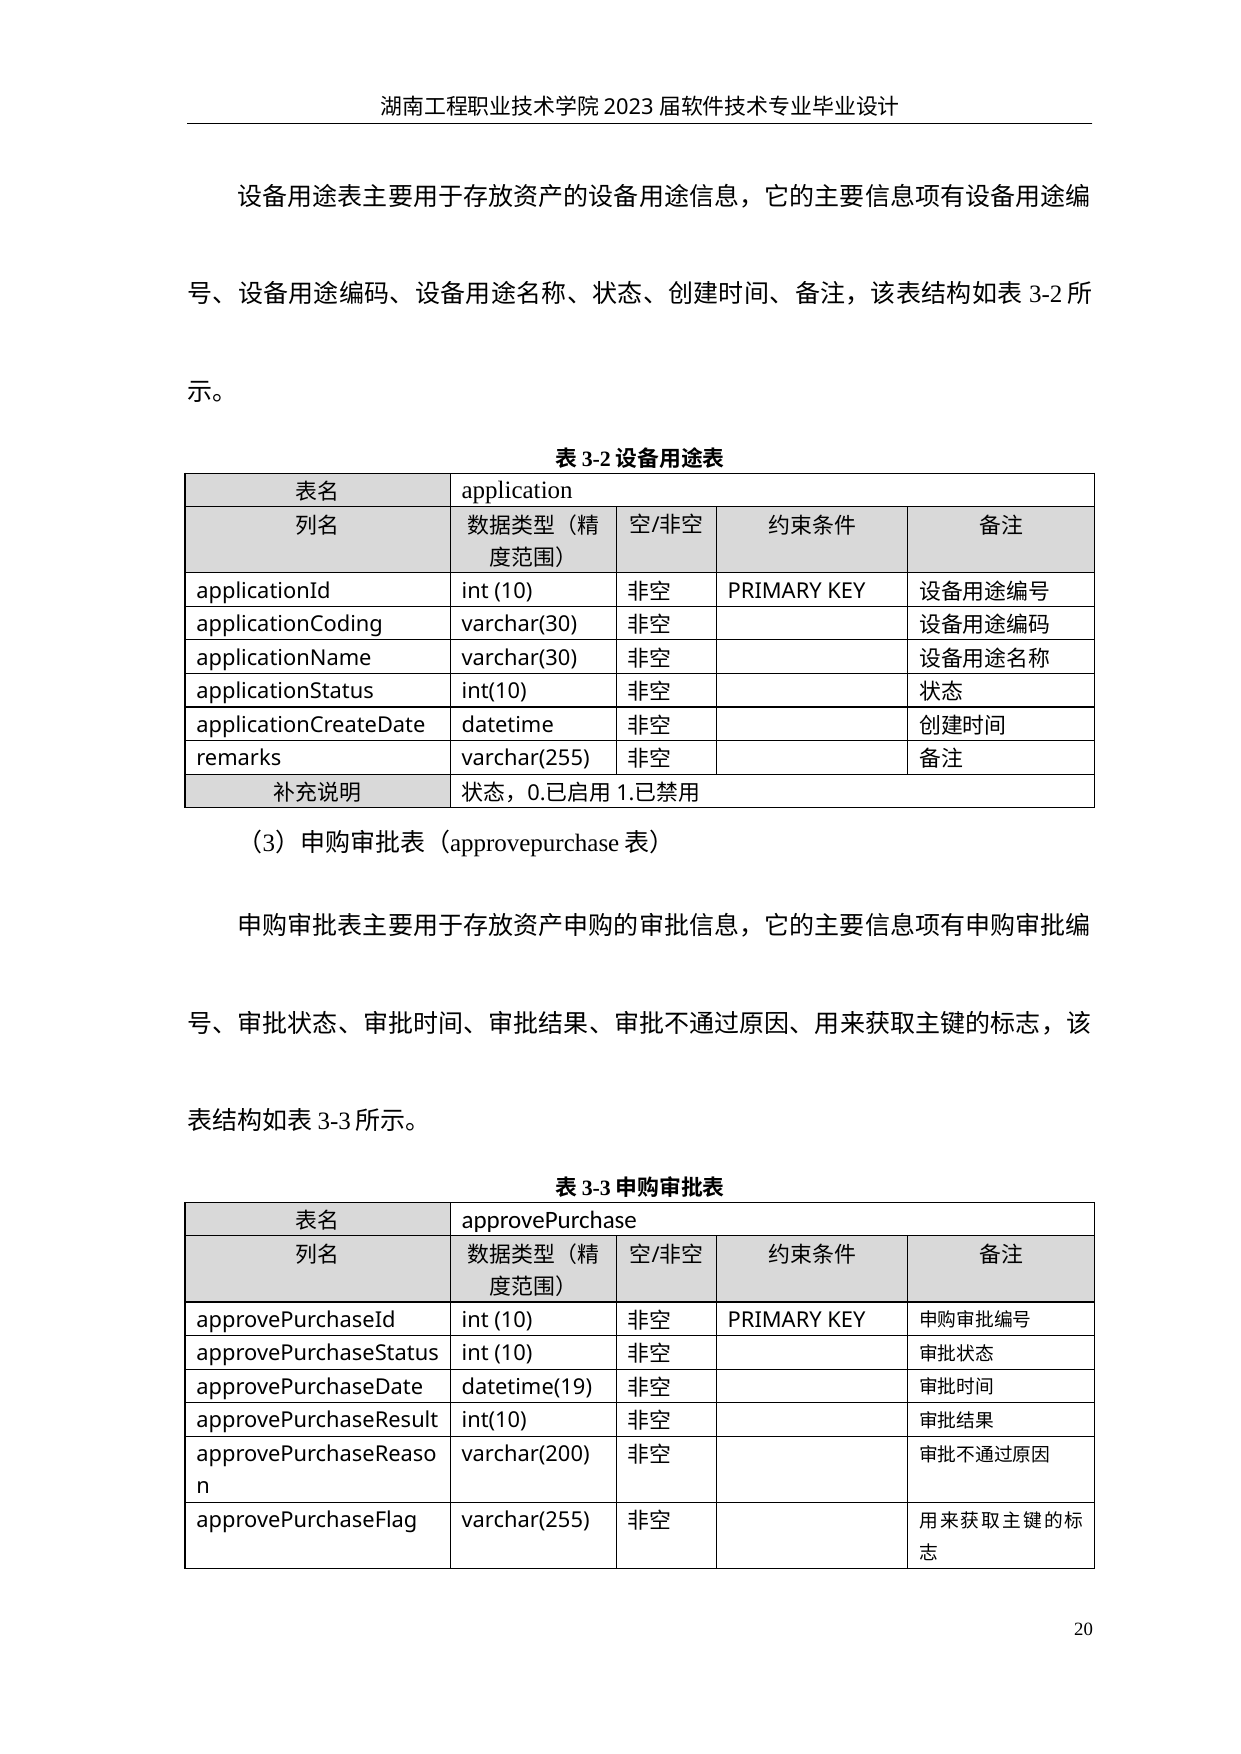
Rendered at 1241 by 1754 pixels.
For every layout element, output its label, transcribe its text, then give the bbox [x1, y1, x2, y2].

table_cell 备注 [908, 1236, 1094, 1301]
table_cell applicationName [186, 640, 450, 673]
table_cell 非空 [617, 1303, 716, 1335]
table_cell 设备用途编码 [908, 607, 1094, 639]
table_cell approvePurchaseStatus [186, 1336, 450, 1368]
table_cell varchar(30) [451, 607, 616, 639]
table_header 表名 [186, 1203, 450, 1235]
table_cell 设备用途名称 [908, 640, 1094, 673]
table_cell 备注 [908, 741, 1094, 773]
table_cell 非空 [617, 1503, 716, 1568]
table_cell 设备用途编号 [908, 573, 1094, 606]
table_cell int (10) [451, 1336, 616, 1368]
table_cell applicationId [186, 573, 450, 606]
table_cell 备注 [908, 507, 1094, 572]
table_cell 数据类型（精度范围） [451, 507, 616, 572]
table_cell int(10) [451, 674, 616, 706]
table_cell 审批时间 [908, 1370, 1094, 1402]
table_cell [717, 607, 907, 639]
table_cell PRIMARY KEY [717, 1303, 907, 1335]
table_cell 非空 [617, 1437, 716, 1502]
table_cell approvePurchaseId [186, 1303, 450, 1335]
table_header approvePurchase [451, 1203, 1094, 1235]
table_cell varchar(200) [451, 1437, 616, 1502]
table_cell [717, 1336, 907, 1368]
table_cell approvePurchaseDate [186, 1370, 450, 1402]
text 表3-3申购审批表 [187, 1169, 1092, 1202]
table_cell int(10) [451, 1403, 616, 1436]
table_cell 审批不通过原因 [908, 1437, 1094, 1502]
table_cell [717, 1437, 907, 1502]
table_cell varchar(255) [451, 1503, 616, 1568]
table_cell int (10) [451, 573, 616, 606]
table_cell remarks [186, 741, 450, 773]
text 表3-2设备用途表 [187, 440, 1092, 473]
table_cell [717, 1370, 907, 1402]
table_cell 创建时间 [908, 708, 1094, 740]
table_cell 状态 [908, 674, 1094, 706]
table_cell approvePurchaseResult [186, 1403, 450, 1436]
table_cell 非空 [617, 741, 716, 773]
table_cell 列名 [186, 507, 450, 572]
table_cell datetime(19) [451, 1370, 616, 1402]
table_cell 审批状态 [908, 1336, 1094, 1368]
table_cell 非空 [617, 1370, 716, 1402]
table_cell [717, 674, 907, 706]
table_cell 补充说明 [186, 775, 450, 807]
table_cell [717, 708, 907, 740]
table_cell varchar(30) [451, 640, 616, 673]
table_cell 空/非空 [617, 1236, 716, 1301]
table_cell applicationStatus [186, 674, 450, 706]
table_cell PRIMARY KEY [717, 573, 907, 606]
table_cell [717, 640, 907, 673]
table_cell 约束条件 [717, 1236, 907, 1301]
table_cell 用来获取主键的标志 [908, 1503, 1094, 1568]
table_cell 非空 [617, 1403, 716, 1436]
table_cell 空/非空 [617, 507, 716, 572]
table_cell 约束条件 [717, 507, 907, 572]
table_cell applicationCreateDate [186, 708, 450, 740]
table_cell datetime [451, 708, 616, 740]
text 申购审批表主要用于存放资产申购的审批信息，它的主要信息项有申购审批编号、审批状态、审批时间、审批结果、审批不通过原因、用来获取主键的标志，该表结构如表3-3所示。 [187, 891, 1092, 1151]
text 设备用途表主要用于存放资产的设备用途信息，它的主要信息项有设备用途编号、设备用途编码、设备用途名称、状态、创建时间、备注，该表结构如表3-2所示。 [187, 162, 1092, 422]
table_header application [451, 474, 1094, 506]
table_cell 非空 [617, 674, 716, 706]
text （3）申购审批表（approvepurchase表） [187, 808, 1092, 873]
table_cell applicationCoding [186, 607, 450, 639]
table_cell 非空 [617, 1336, 716, 1368]
table_cell 数据类型（精度范围） [451, 1236, 616, 1301]
table_cell 非空 [617, 708, 716, 740]
table_cell [717, 741, 907, 773]
table_cell varchar(255) [451, 741, 616, 773]
table_cell [717, 1503, 907, 1568]
table_cell [717, 1403, 907, 1436]
table_cell int (10) [451, 1303, 616, 1335]
table_cell 审批结果 [908, 1403, 1094, 1436]
table_cell 非空 [617, 573, 716, 606]
table_cell approvePurchaseFlag [186, 1503, 450, 1568]
table_header 表名 [186, 474, 450, 506]
table_cell 状态，0.已启用 1.已禁用 [451, 775, 1094, 807]
table_cell approvePurchaseReason [186, 1437, 450, 1502]
table_cell 申购审批编号 [908, 1303, 1094, 1335]
table_cell 非空 [617, 640, 716, 673]
table_cell 列名 [186, 1236, 450, 1301]
table_cell 非空 [617, 607, 716, 639]
